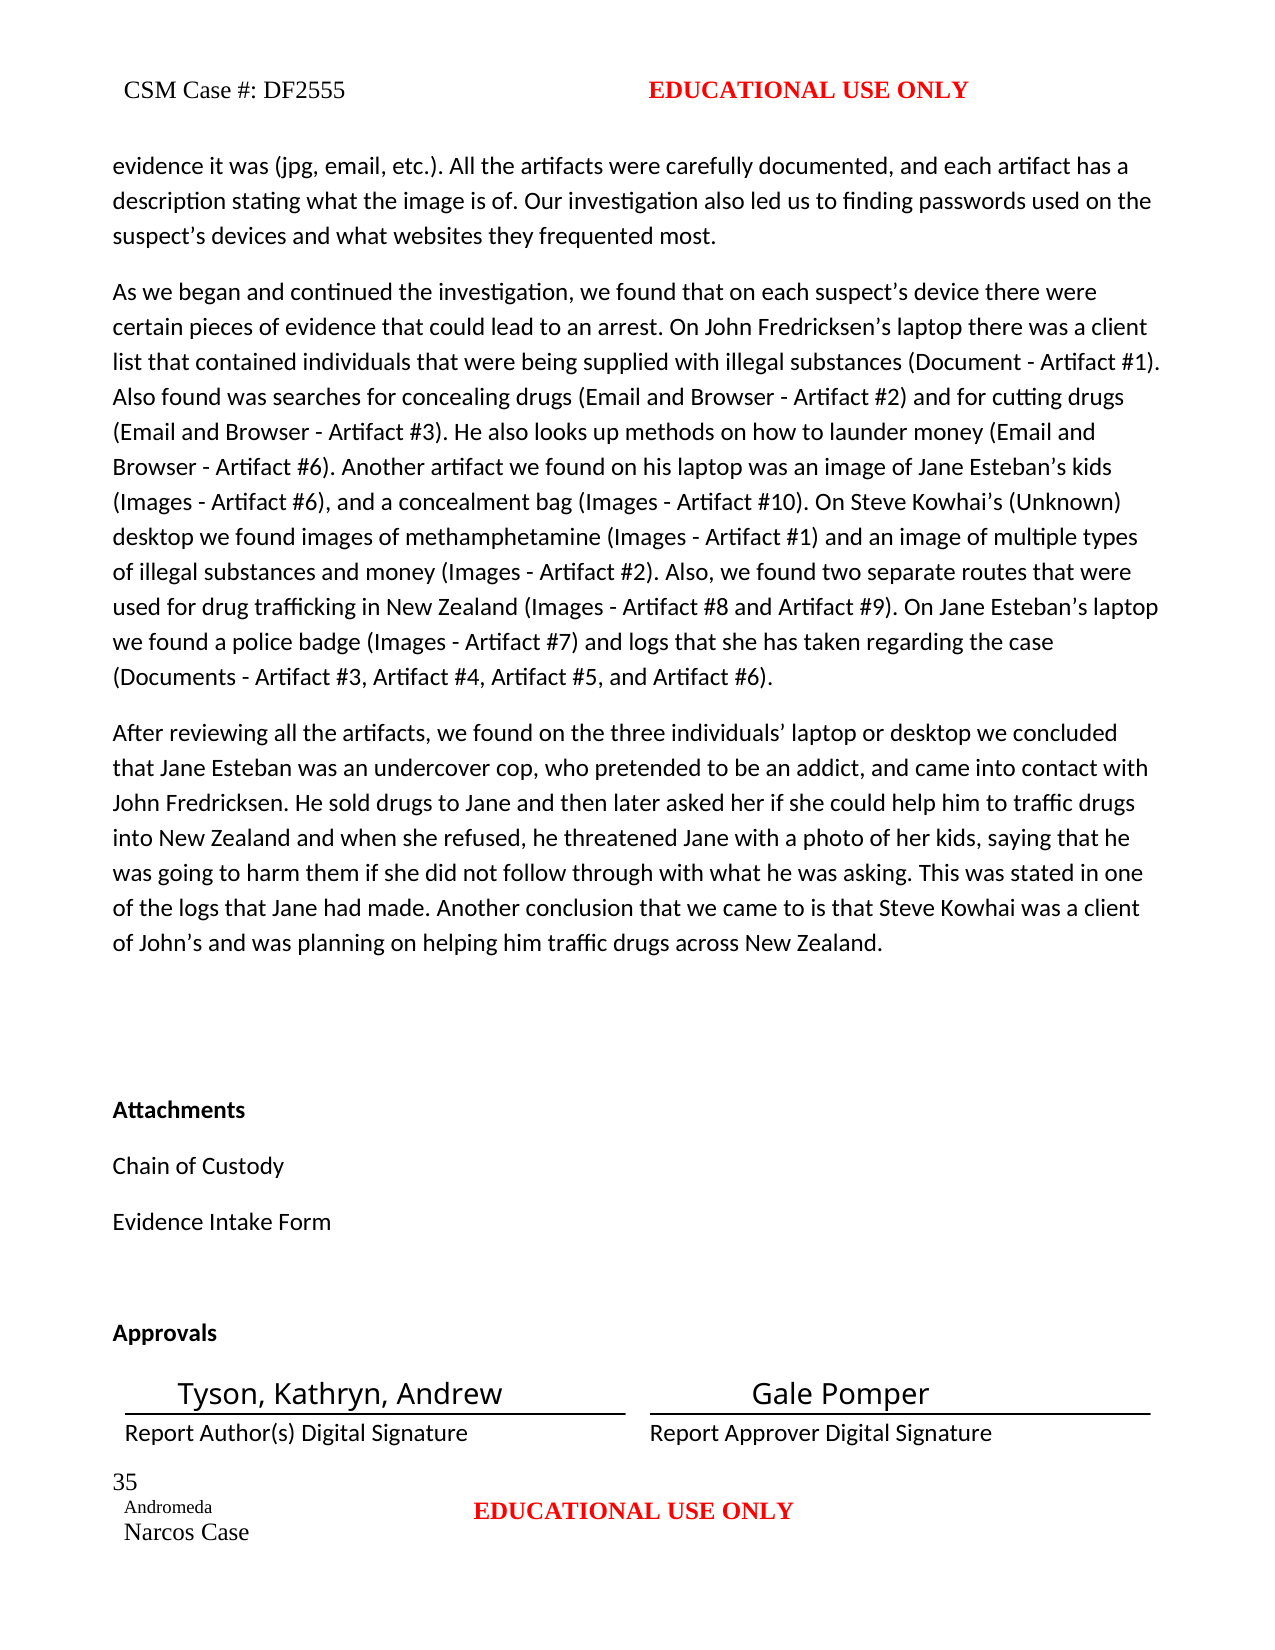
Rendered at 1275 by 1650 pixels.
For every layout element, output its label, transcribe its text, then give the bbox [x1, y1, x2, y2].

text Evidence Intake Form [112, 1206, 1162, 1236]
text Approvals [112, 1317, 1162, 1348]
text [112, 150, 1162, 251]
table_header Tyson, Kathryn, Andrew [113, 1373, 637, 1413]
table_cell Report Approver Digital Signature [638, 1413, 1162, 1448]
text Attachments [112, 1094, 1162, 1125]
table_header Gale Pomper [638, 1373, 1162, 1413]
table_cell Report Author(s) Digital Signature [113, 1413, 637, 1448]
text As we began and continued the investigation, we found that on each suspect’s device there were certain pieces of evidence that could lead to an arrest. On John Fredricksen’s laptop there was a client list that contained individuals that were being supplied with illegal substances (Document - Artifact #1). Also found was searches for concealing drugs (Email and Browser - Artifact #2) and for cutting drugs (Email and Browser - Artifact #3). He also looks up methods on how to launder money (Email and Browser - Artifact #6). Another artifact we found on his laptop was an image of Jane Esteban’s kids (Images - Artifact #6), and a concealment bag (Images - Artifact #10). On Steve Kowhai’s (Unknown) desktop we found images of methamphetamine (Images - Artifact #1) and an image of multiple types of illegal substances and money (Images - Artifact #2). Also, we found two separate routes that were used for drug trafficking in New Zealand (Images - Artifact #8 and Artifact #9). On Jane Esteban’s laptop we found a police badge (Images - Artifact #7) and logs that she has taken regarding the case (Documents - Artifact #3, Artifact #4, Artifact #5, and Artifact #6). [112, 276, 1162, 691]
text Chain of Custody [112, 1150, 1162, 1181]
text After reviewing all the artifacts, we found on the three individuals’ laptop or desktop we concluded that Jane Esteban was an undercover cop, who pretended to be an addict, and came into contact with John Fredricksen. He sold drugs to Jane and then later asked her if she could help him to traffic drugs into New Zealand and when she refused, he threatened Jane with a photo of her kids, saying that he was going to harm them if she did not follow through with what he was asking. This was stated in one of the logs that Jane had made. Another conclusion that we came to is that Steve Kowhai was a client of John’s and was planning on helping him traffic drugs across New Zealand. [112, 717, 1162, 957]
